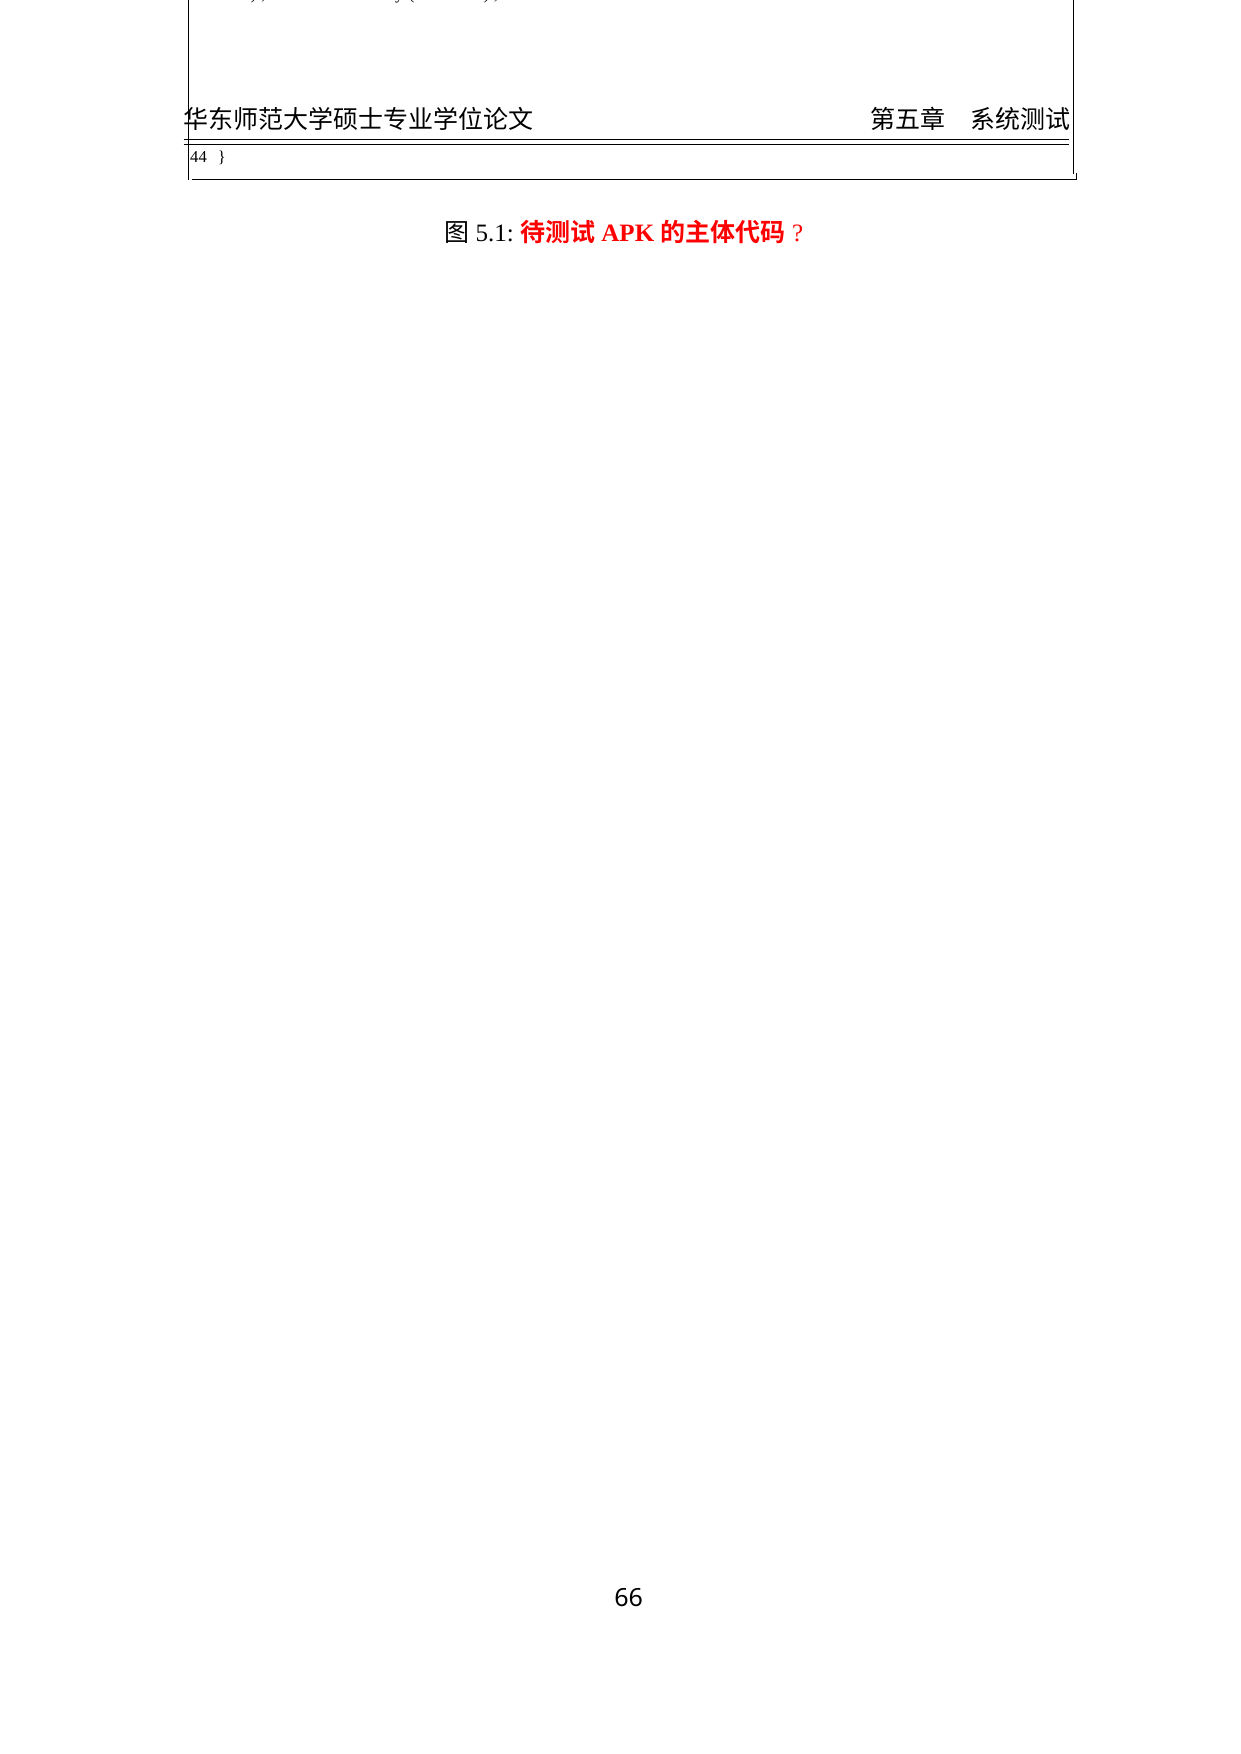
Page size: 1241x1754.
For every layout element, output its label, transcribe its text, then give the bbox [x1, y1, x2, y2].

text 图 5.1: 待测试 APK 的主体代码 ? [444, 214, 1188, 248]
table_cell 44 [188, 144, 212, 176]
table_cell } [212, 144, 232, 176]
table_cell [232, 144, 727, 176]
